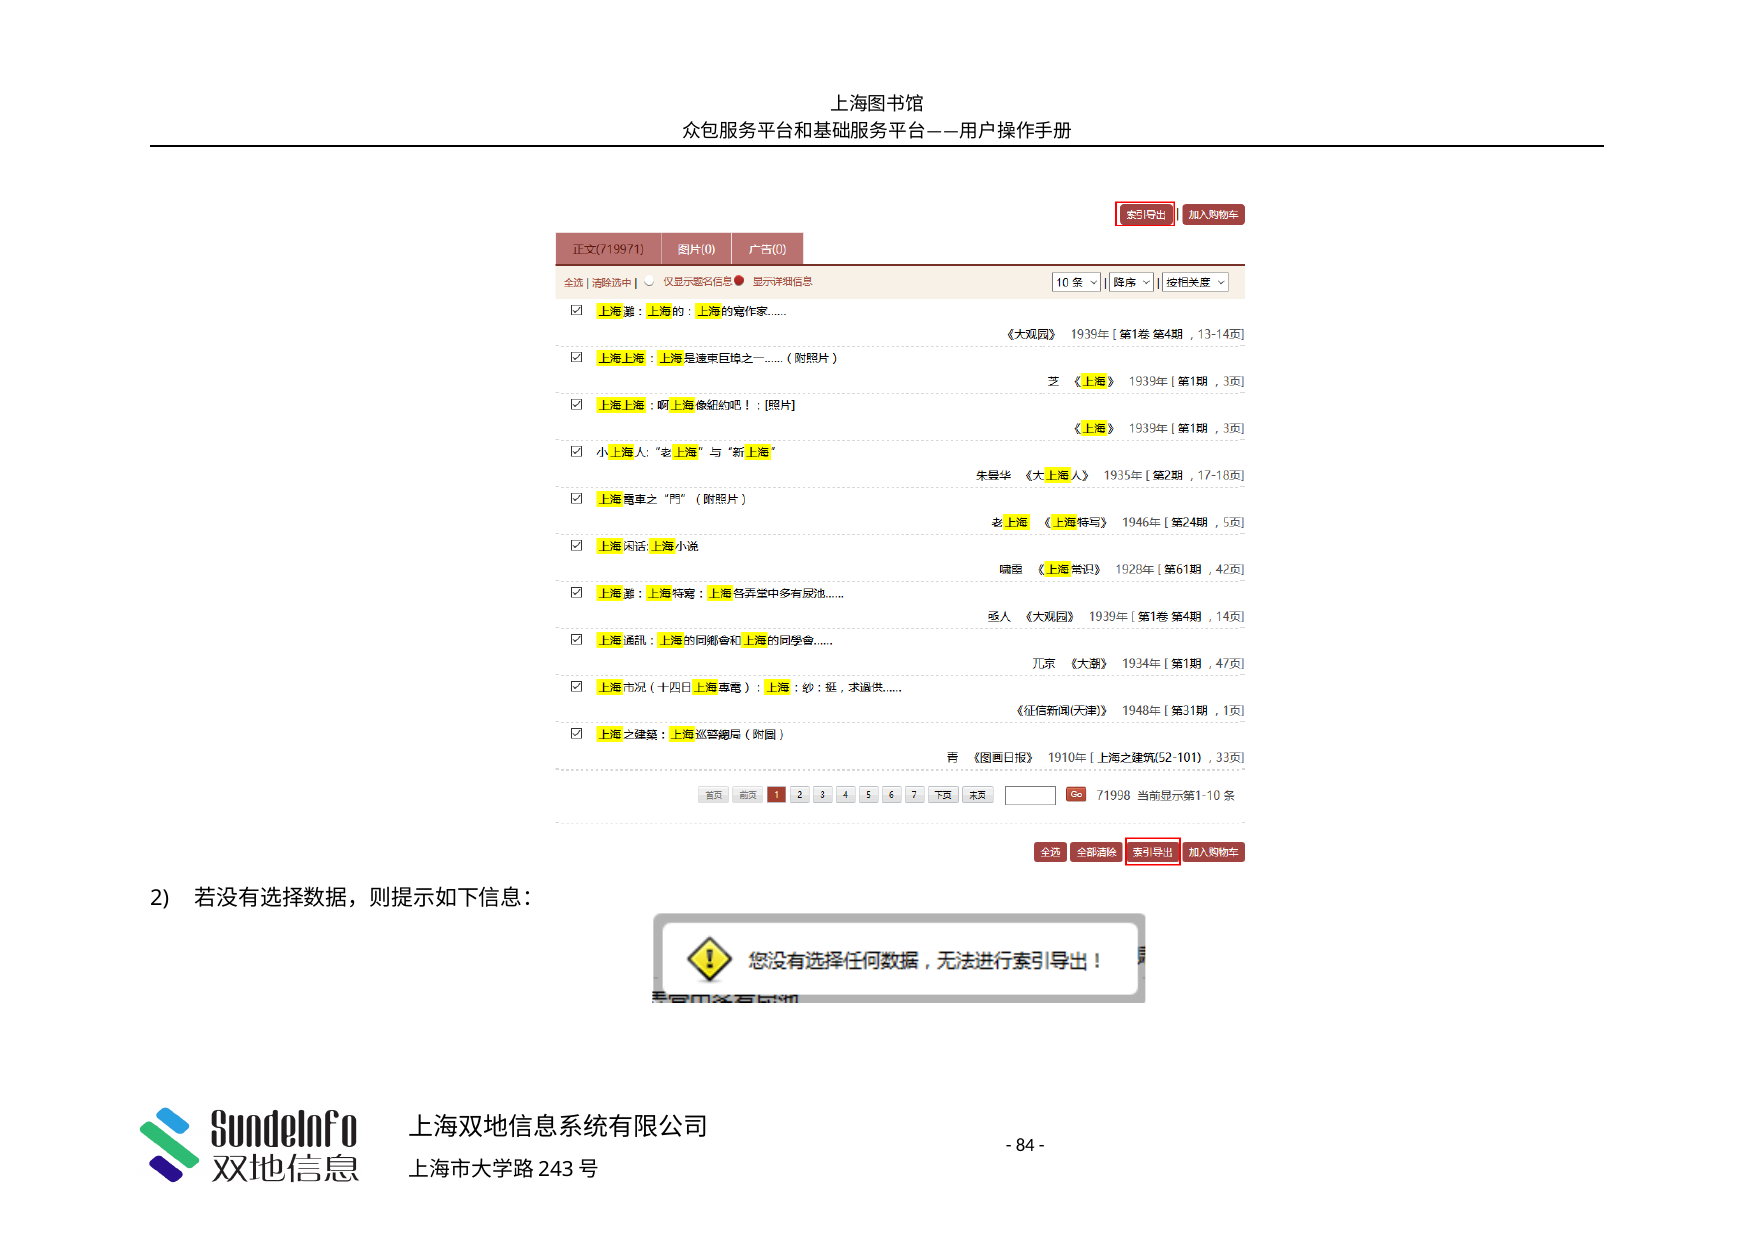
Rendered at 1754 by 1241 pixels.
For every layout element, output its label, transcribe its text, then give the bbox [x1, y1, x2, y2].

picture [652, 912, 1146, 1003]
list 若没有选择数据，则提示如下信息： [150, 880, 1604, 913]
picture [546, 197, 1252, 866]
picture [134, 1101, 366, 1188]
